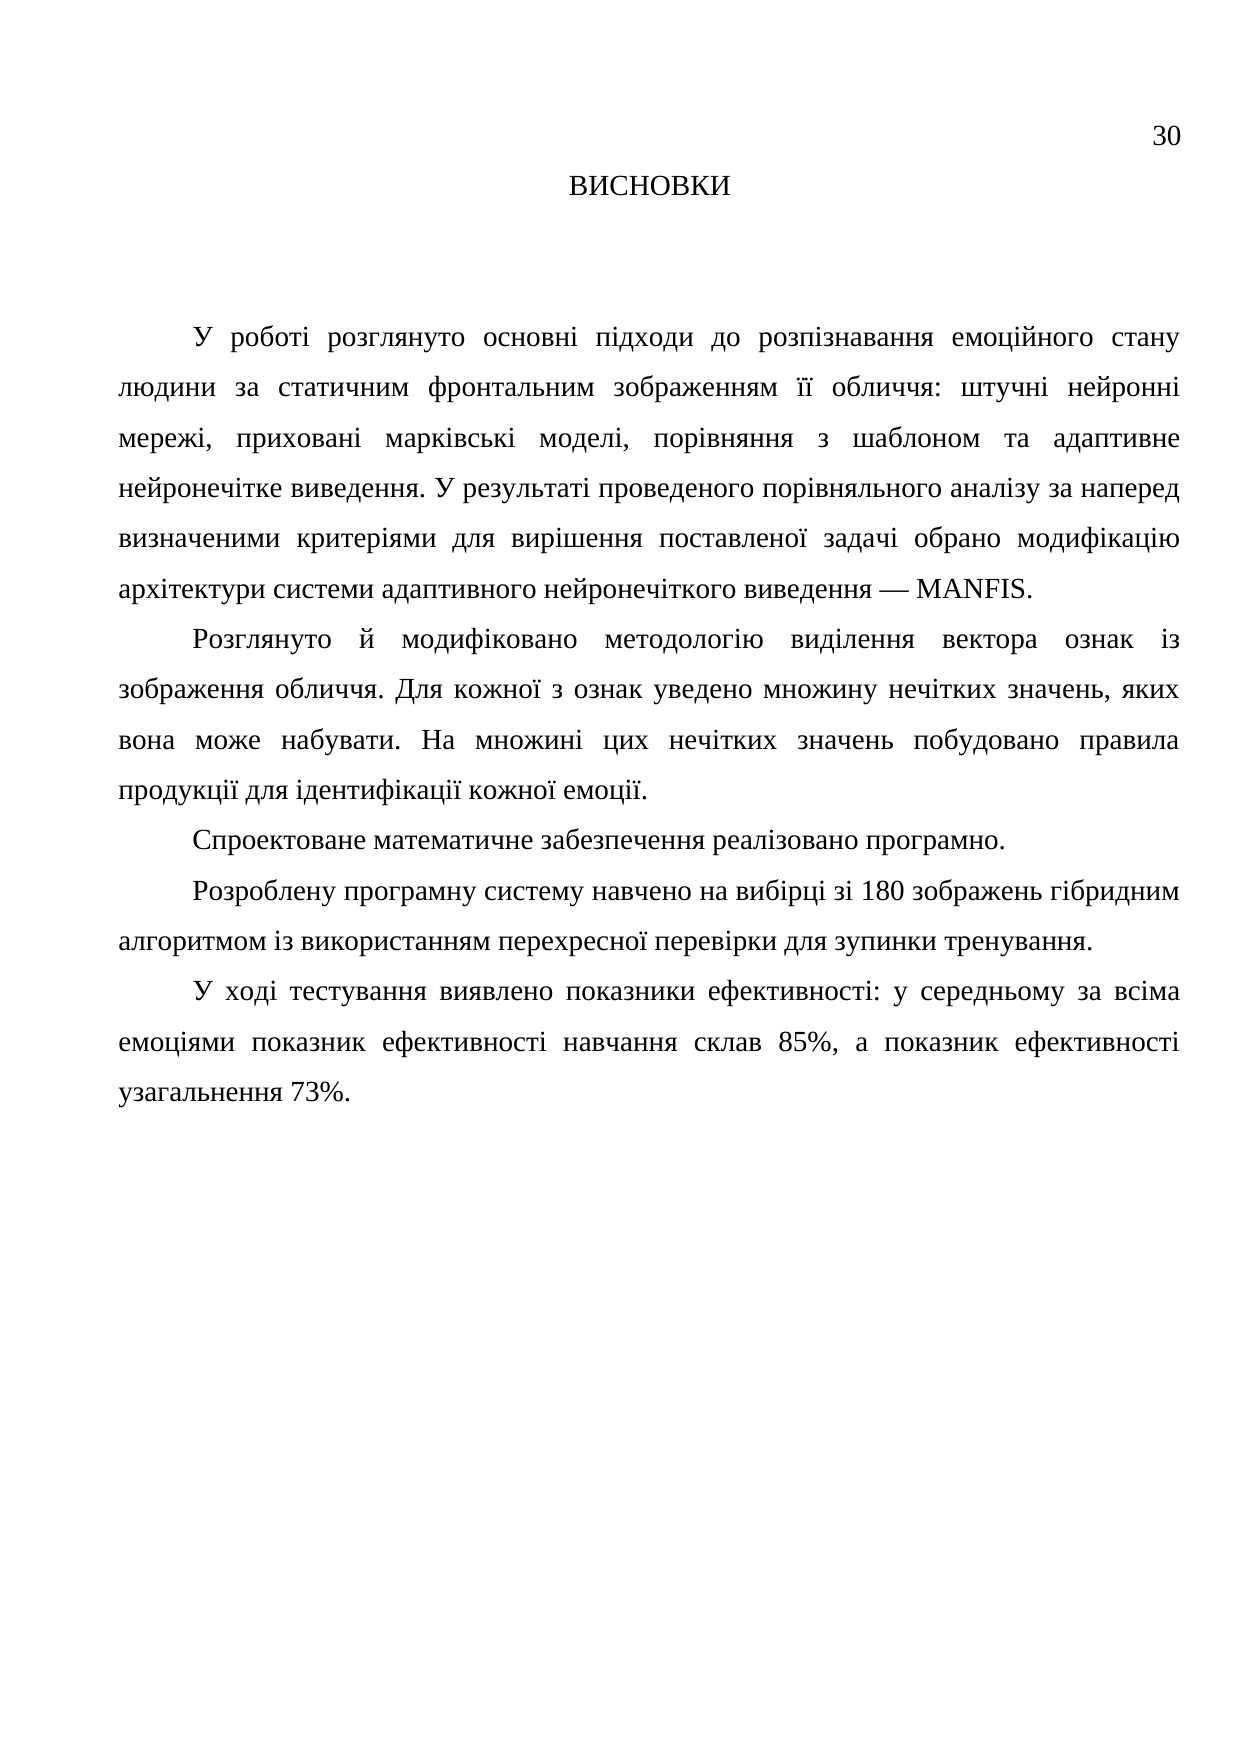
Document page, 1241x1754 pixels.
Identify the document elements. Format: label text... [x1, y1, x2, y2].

text У роботі розглянуто основні підходи до розпізнавання емоційного стану людини за статичним фронтальним зображенням її обличчя: штучні нейронні мережі, приховані марківські моделі, порівняння з шаблоном та адаптивне нейронечітке виведення. У результаті проведеного порівняльного аналізу за наперед визначеними критеріями для вирішення поставленої задачі обрано модифікацію архітектури системи адаптивного нейронечіткого виведення — MANFIS. [118, 319, 1181, 604]
text Розроблену програмну систему навчено на вибірці зі 180 зображень гібридним алгоритмом із використанням перехресної перевірки для зупинки тренування. [118, 873, 1181, 957]
text Спроектоване математичне забезпечення реалізовано програмно. [118, 822, 1181, 856]
text Розглянуто й модифіковано методологію виділення вектора ознак із зображення обличчя. Для кожної з ознак уведено множину нечітких значень, яких вона може набувати. На множині цих нечітких значень побудовано правила продукції для ідентифікації кожної емоції. [118, 621, 1181, 806]
text У ході тестування виявлено показники ефективності: у середньому за всіма емоціями показник ефективності навчання склав 85%, а показник ефективності узагальнення 73%. [118, 973, 1181, 1107]
subtitle Висновки [118, 168, 1181, 202]
